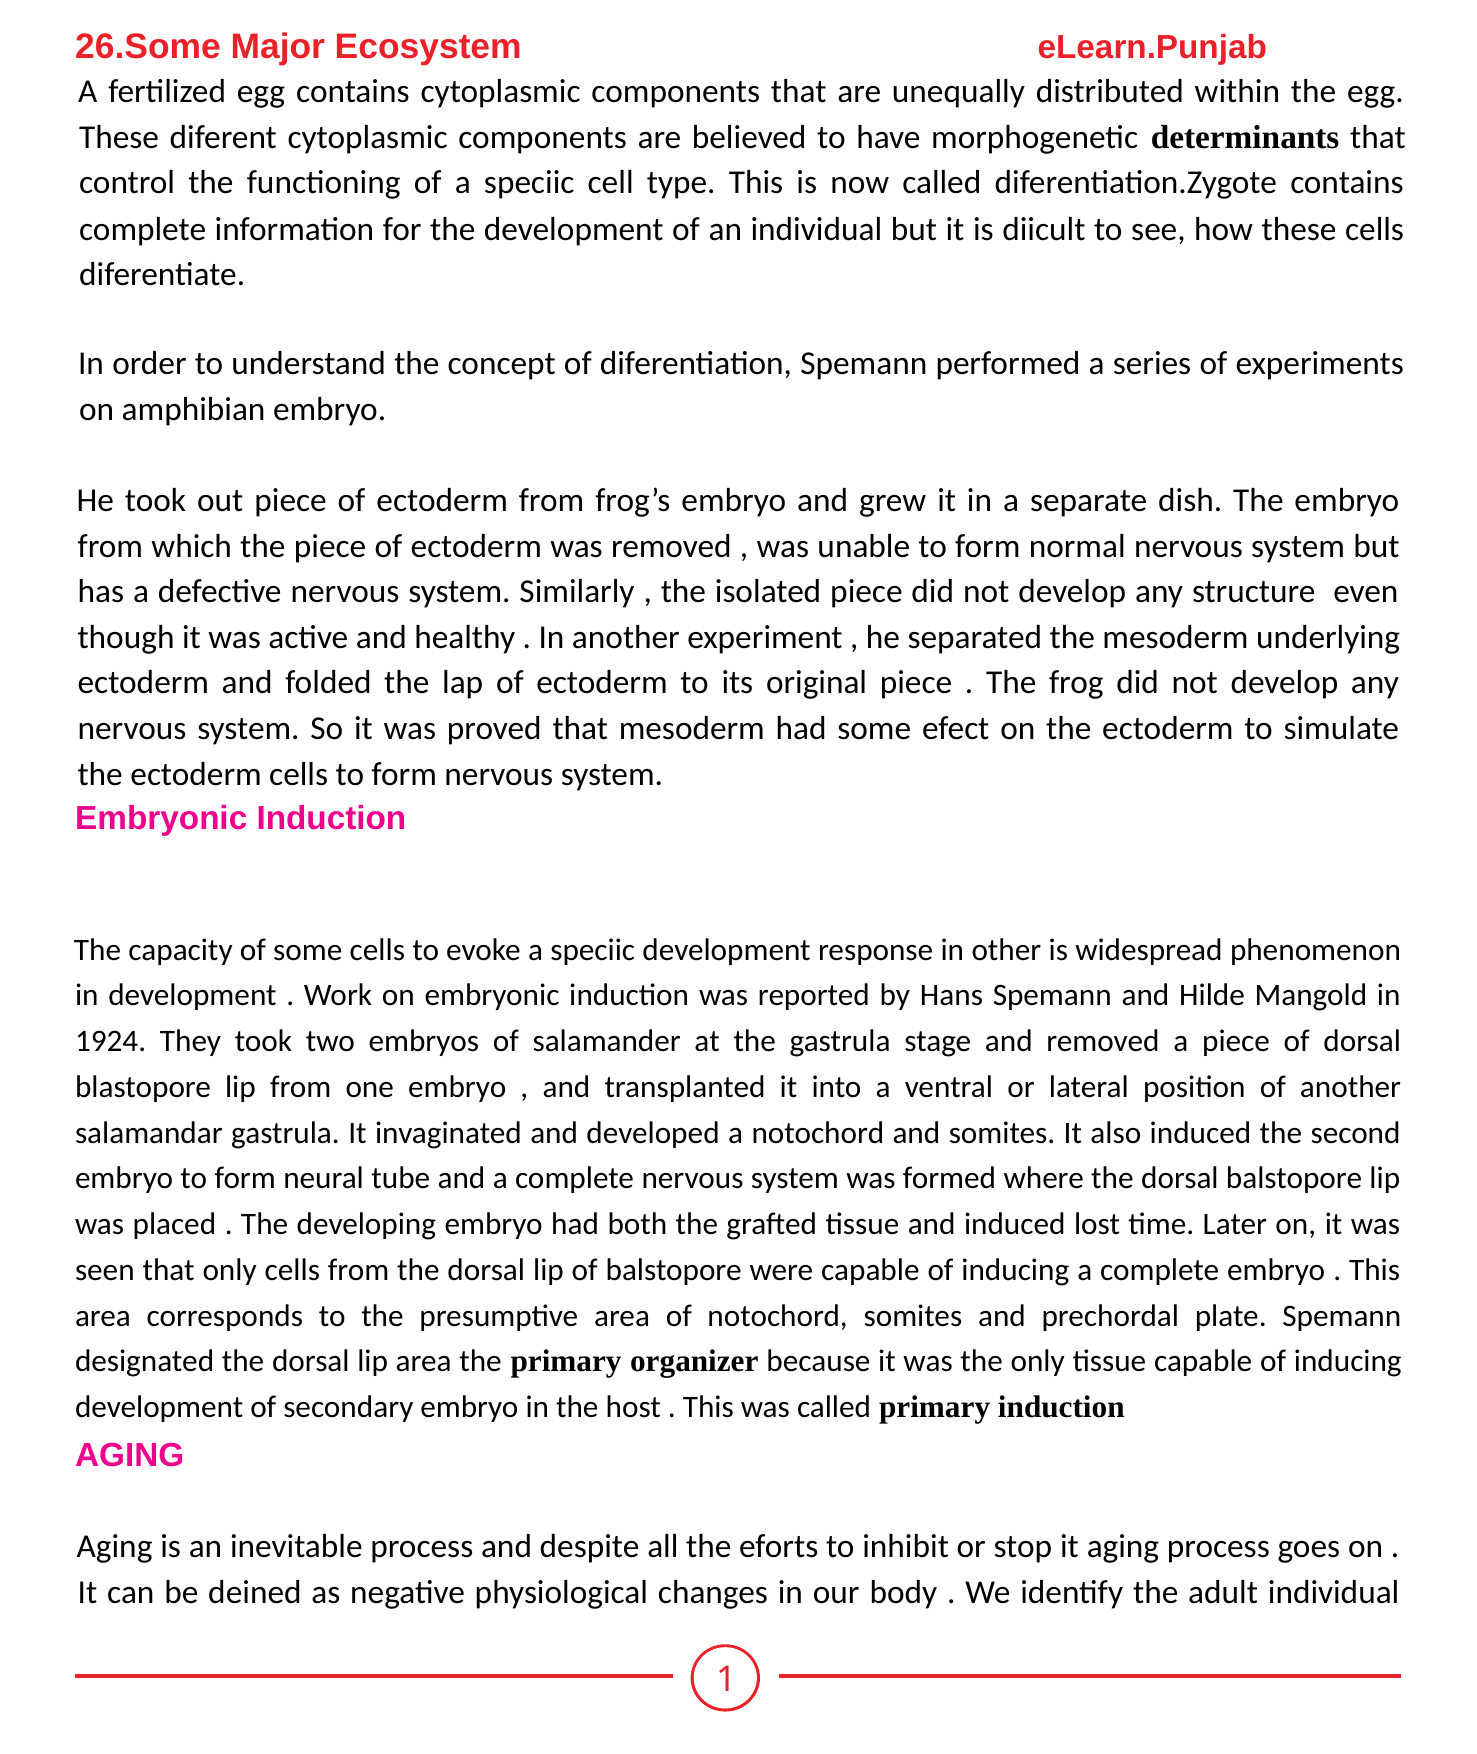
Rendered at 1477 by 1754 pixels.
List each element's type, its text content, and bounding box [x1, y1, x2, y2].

text In order to understand the concept of diferentiation, Spemann performed a series of experiments on amphibian embryo. [78, 342, 1406, 428]
subtitle Embryonic Induction [75, 798, 1414, 837]
text He took out piece of ectoderm from frog’s embryo and grew it in a separate dish. The embryo from which the piece of ectoderm was removed , was unable to form normal nervous system but has a defective nervous system. Similarly , the isolated piece did not develop any structure even though it was active and healthy . In another experiment , he separated the mesoderm underlying ectoderm and folded the lap of ectoderm to its original piece . The frog did not develop any nervous system. So it was proved that mesoderm had some efect on the ectoderm to simulate the ectoderm cells to form nervous system. [76, 479, 1401, 793]
subtitle AGING [75, 1435, 375, 1473]
text A fertilized egg contains cytoplasmic components that are unequally distributed within the egg. These diferent cytoplasmic components are believed to have morphogenetic determinants that control the functioning of a speciic cell type. This is now called diferentiation.Zygote contains complete information for the development of an individual but it is diicult to see, how these cells diferentiate. [78, 70, 1406, 294]
text The capacity of some cells to evoke a speciic development response in other is widespread phenomenon in development . Work on embryonic induction was reported by Hans Spemann and Hilde Mangold in 1924. They took two embryos of salamander at the gastrula stage and removed a piece of dorsal blastopore lip from one embryo , and transplanted it into a ventral or lateral position of another salamandar gastrula. It invaginated and developed a notochord and somites. It also induced the second embryo to form neural tube and a complete nervous system was formed where the dorsal balstopore lip was placed . The developing embryo had both the grafted tissue and induced lost time. Later on, it was seen that only cells from the dorsal lip of balstopore were capable of inducing a complete embryo . This area corresponds to the presumptive area of notochord, somites and prechordal plate. Spemann designated the dorsal lip area the primary organizer because it was the only tissue capable of inducing development of secondary embryo in the host . This was called primary induction [74, 930, 1403, 1425]
